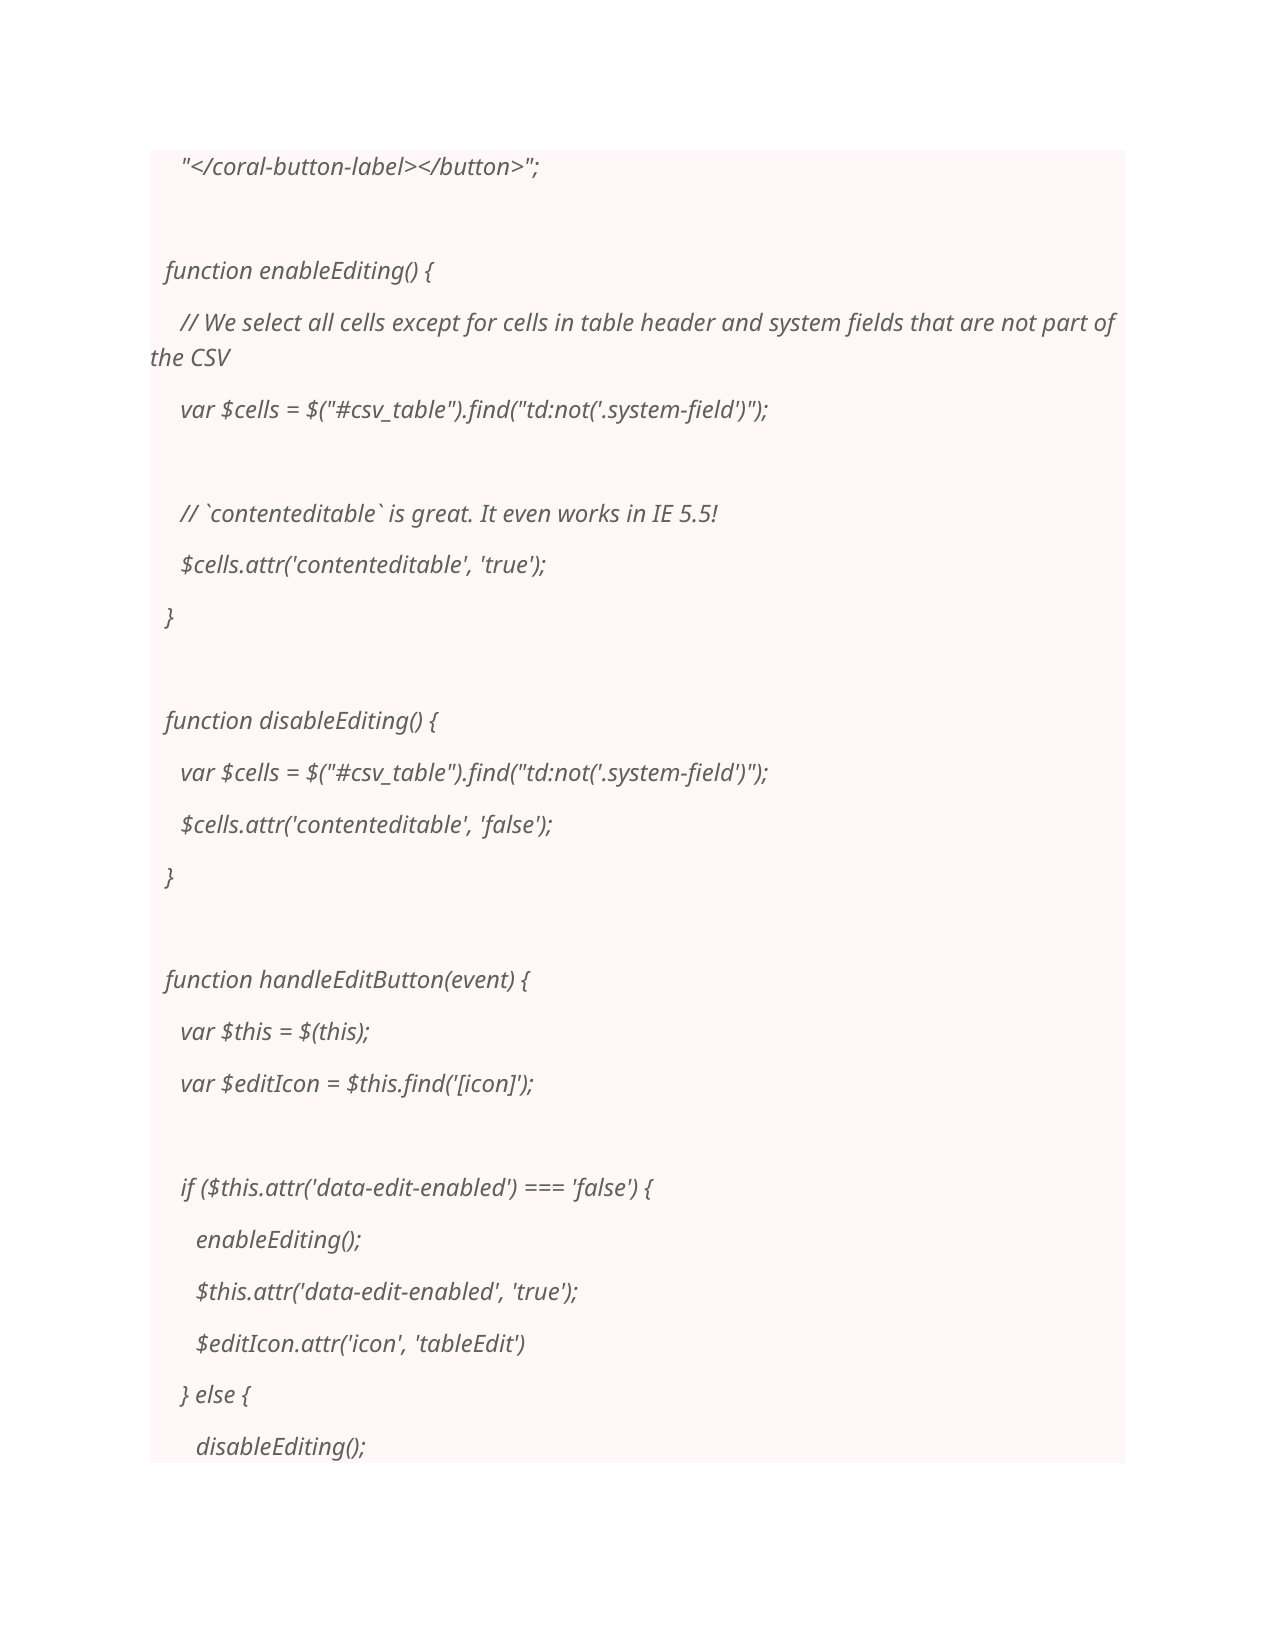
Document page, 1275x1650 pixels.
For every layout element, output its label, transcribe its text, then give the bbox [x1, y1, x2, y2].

text var $cells = $("#csv_table").find("td:not('.system-field')"); [150, 393, 1125, 425]
text disableEditing(); [150, 1430, 1125, 1463]
text var $this = $(this); [150, 1015, 1125, 1048]
text $this.attr('data-edit-enabled', 'true'); [150, 1274, 1125, 1307]
text // `contenteditable` is great. It even works in IE 5.5! [150, 496, 1125, 529]
text if ($this.attr('data-edit-enabled') === 'false') { [150, 1171, 1125, 1203]
text $cells.attr('contenteditable', 'false'); [150, 808, 1125, 840]
text $editIcon.attr('icon', 'tableEdit') [150, 1326, 1125, 1359]
text enableEditing(); [150, 1223, 1125, 1255]
text function enableEditing() { [150, 254, 1125, 286]
text function disableEditing() { [150, 704, 1125, 737]
text } else { [150, 1378, 1125, 1411]
text } [150, 600, 1125, 633]
text function handleEditButton(event) { [150, 963, 1125, 996]
text } [150, 859, 1125, 892]
text var $editIcon = $this.find('[icon]'); [150, 1067, 1125, 1100]
text // We select all cells except for cells in table header and system fields that are not part of the CSV [150, 306, 1125, 373]
text "</coral-button-label></button>"; [150, 150, 1125, 183]
text var $cells = $("#csv_table").find("td:not('.system-field')"); [150, 756, 1125, 788]
text $cells.attr('contenteditable', 'true'); [150, 548, 1125, 581]
